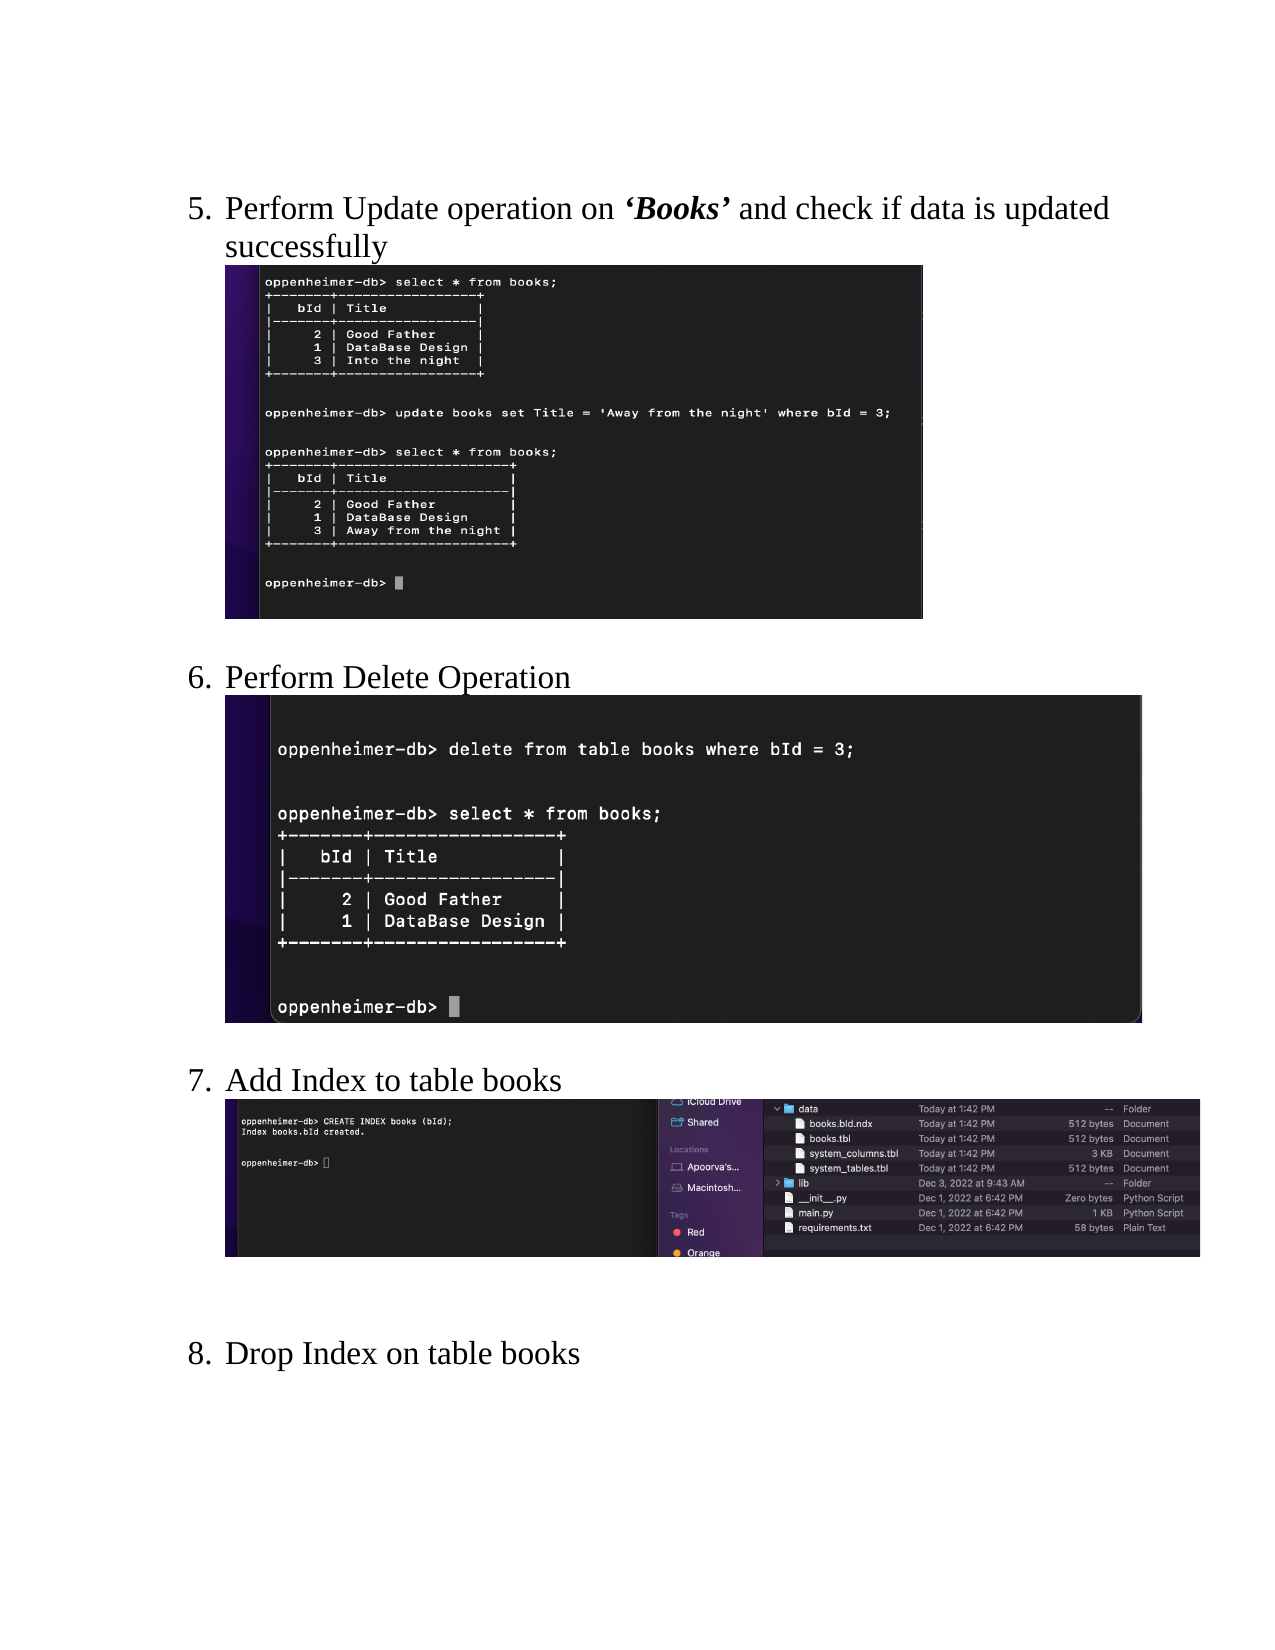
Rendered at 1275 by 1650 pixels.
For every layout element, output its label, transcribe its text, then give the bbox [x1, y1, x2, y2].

list Perform Update operation on ‘Books’ and check if data is updated successfully [187, 188, 1125, 265]
list Add Index to table books [187, 1061, 1125, 1099]
list Drop Index on table books [187, 1333, 1125, 1371]
picture [225, 695, 1143, 1023]
picture [225, 265, 923, 619]
picture [225, 1099, 1200, 1257]
list Perform Delete Operation [187, 657, 1125, 695]
